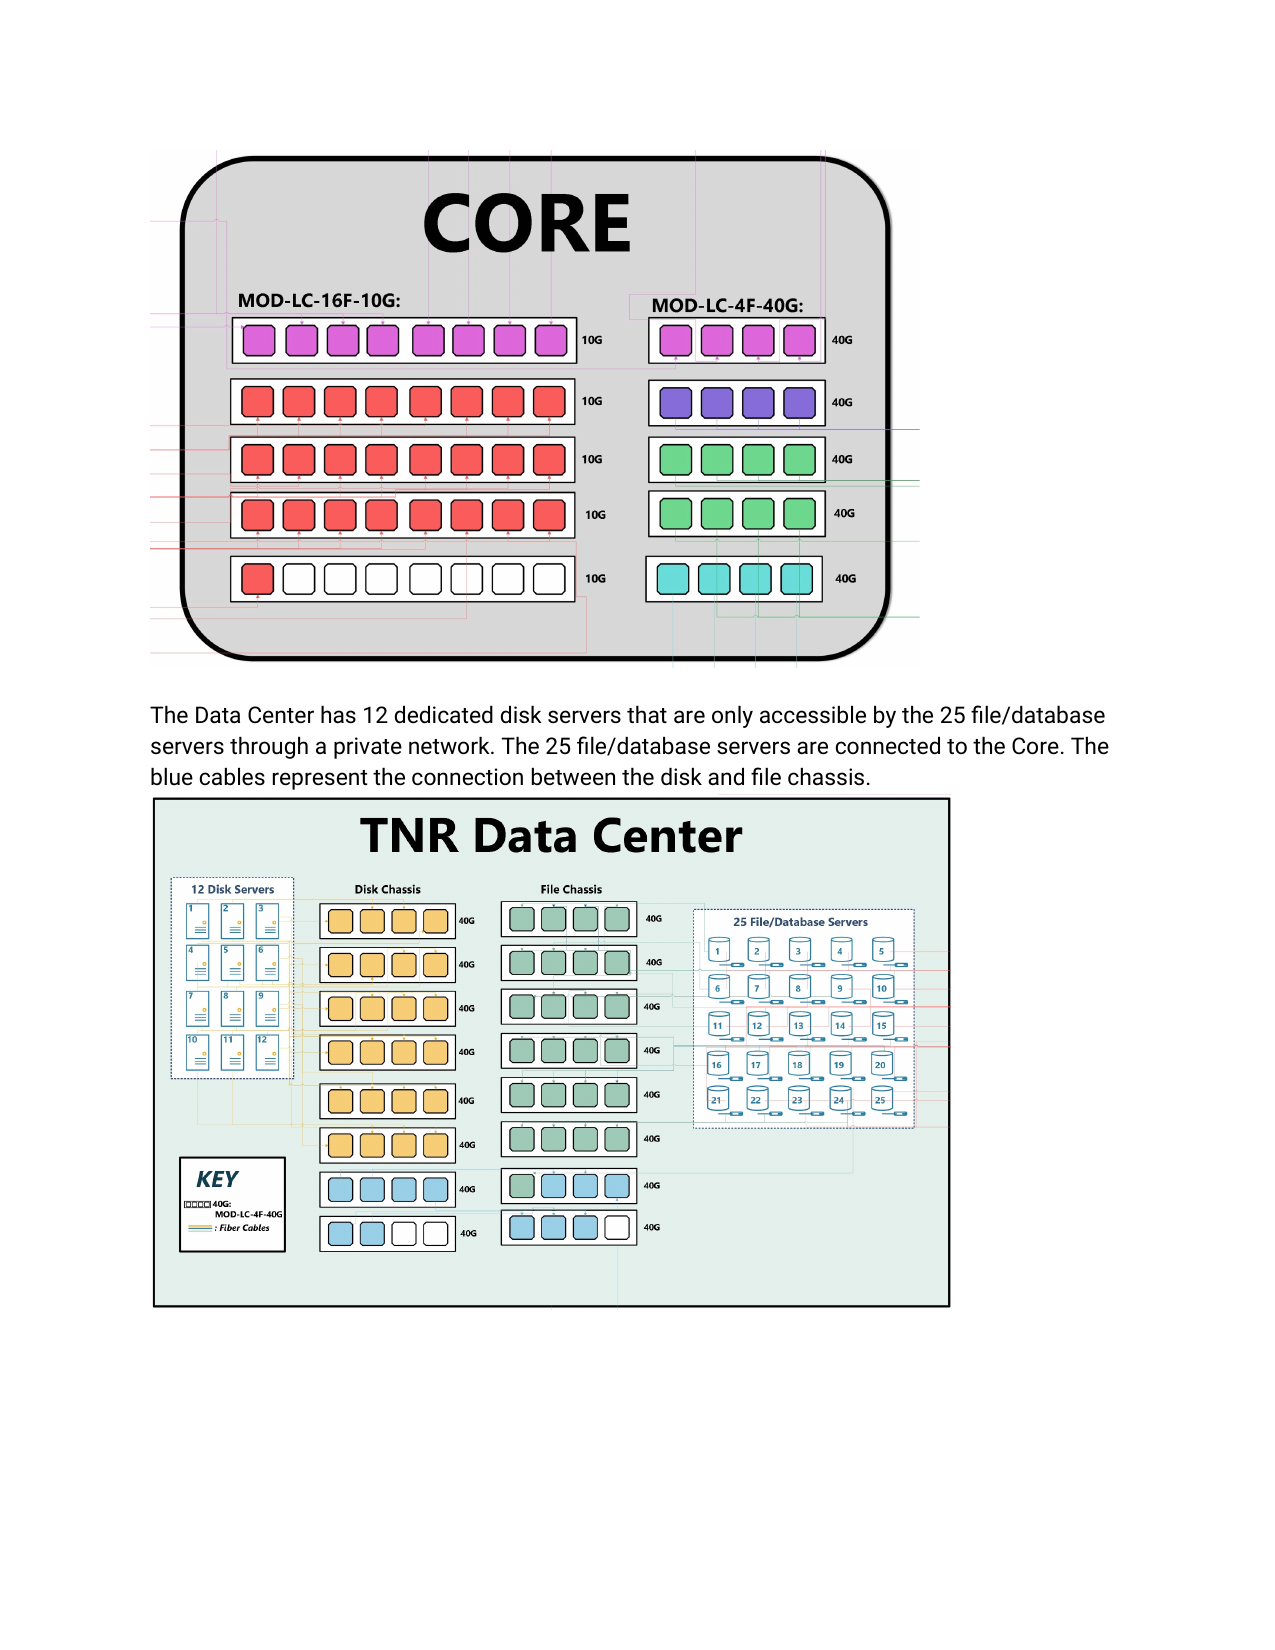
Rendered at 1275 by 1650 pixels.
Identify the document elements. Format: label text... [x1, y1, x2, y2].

picture [150, 794, 951, 1310]
text The Data Center has 12 dedicated disk servers that are only accessible by the 25 file/database servers through a private network. The 25 file/database servers are connected to the Core. The blue cables represent the connection between the disk and file chassis. [150, 702, 1125, 791]
picture [150, 150, 920, 668]
